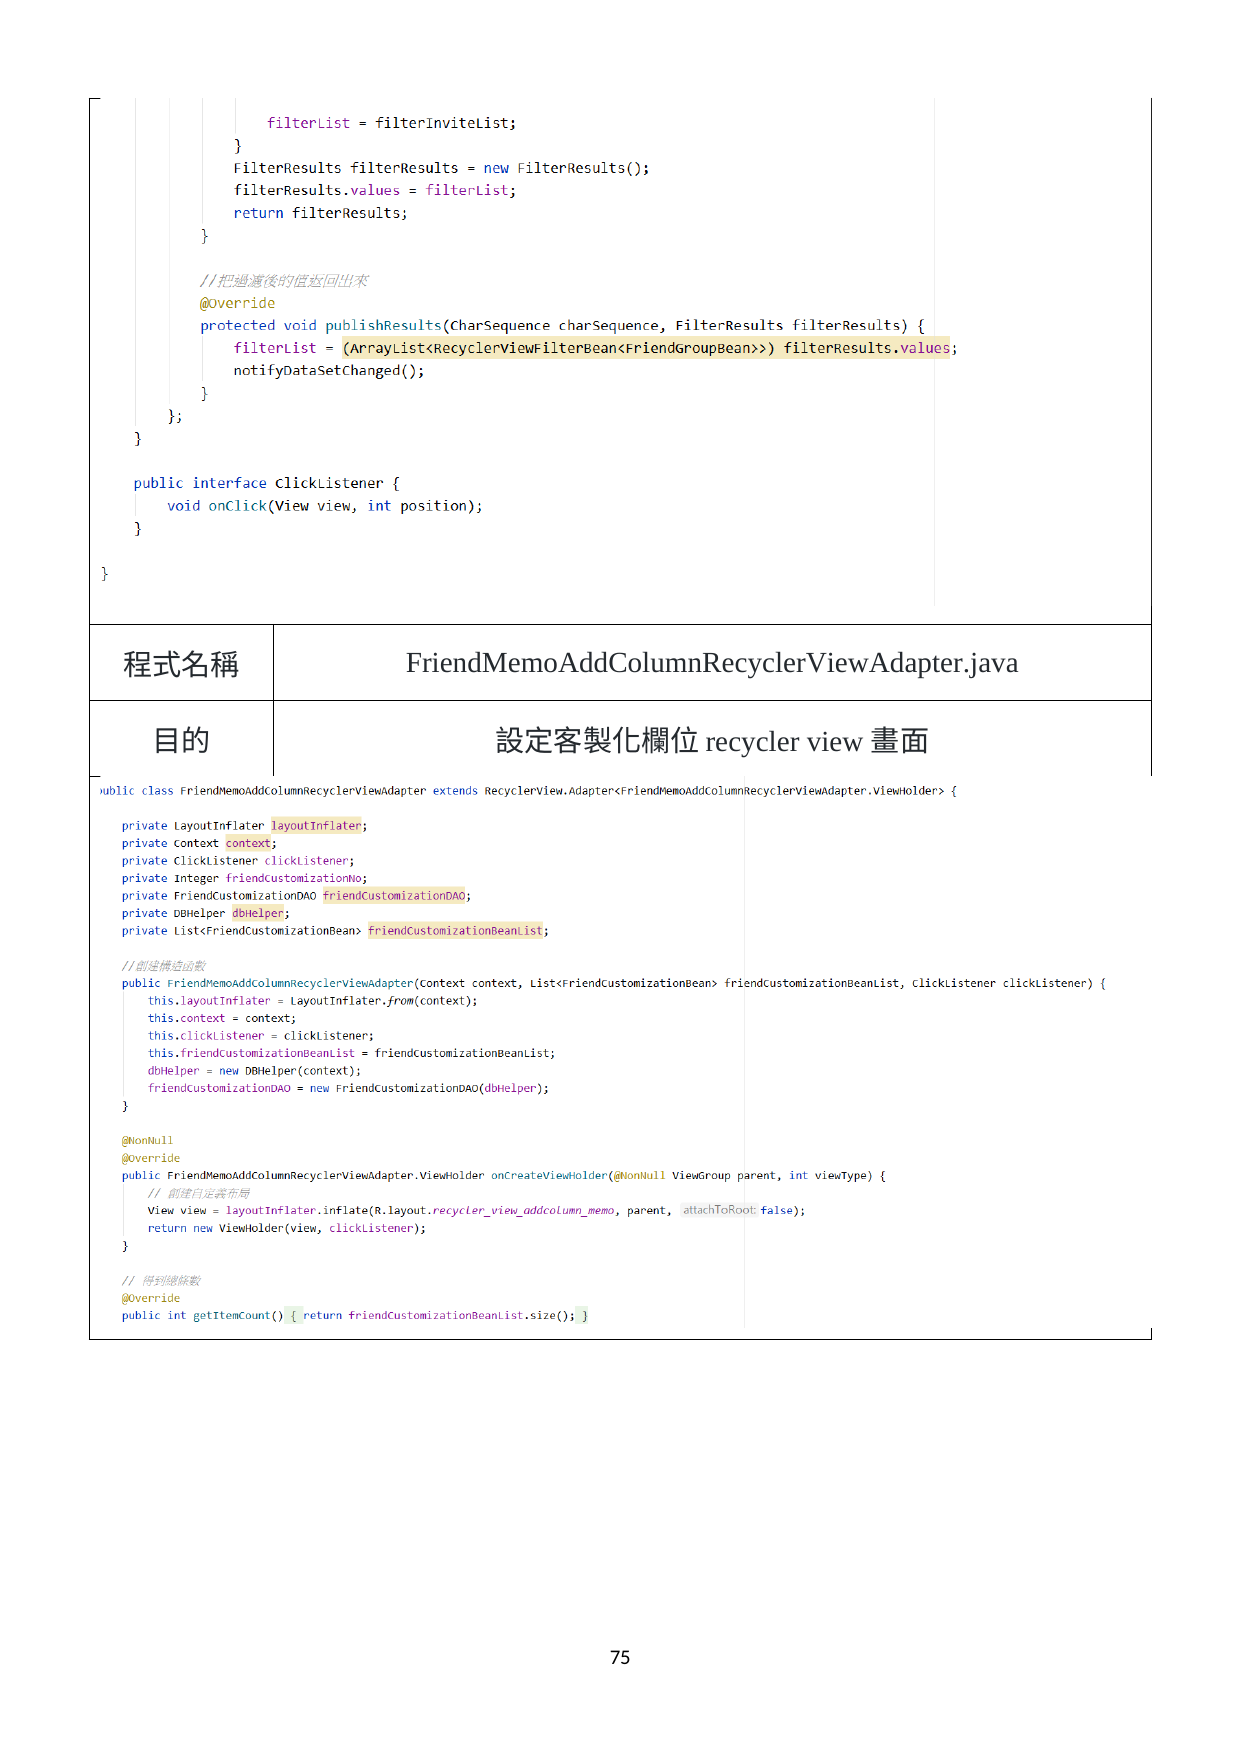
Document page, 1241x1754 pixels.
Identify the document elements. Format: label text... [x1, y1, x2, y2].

table_cell [90, 99, 1151, 624]
table_cell FriendMemoAddColumnRecyclerViewAdapter.java [274, 625, 1151, 700]
picture [100, 98, 1152, 606]
table_cell 程式名稱 [90, 625, 273, 700]
table_cell 設定客製化欄位recycler view 畫面 [274, 701, 1151, 776]
picture [100, 776, 1152, 1328]
table_cell [90, 777, 1151, 1339]
table_cell 目的 [90, 701, 273, 776]
